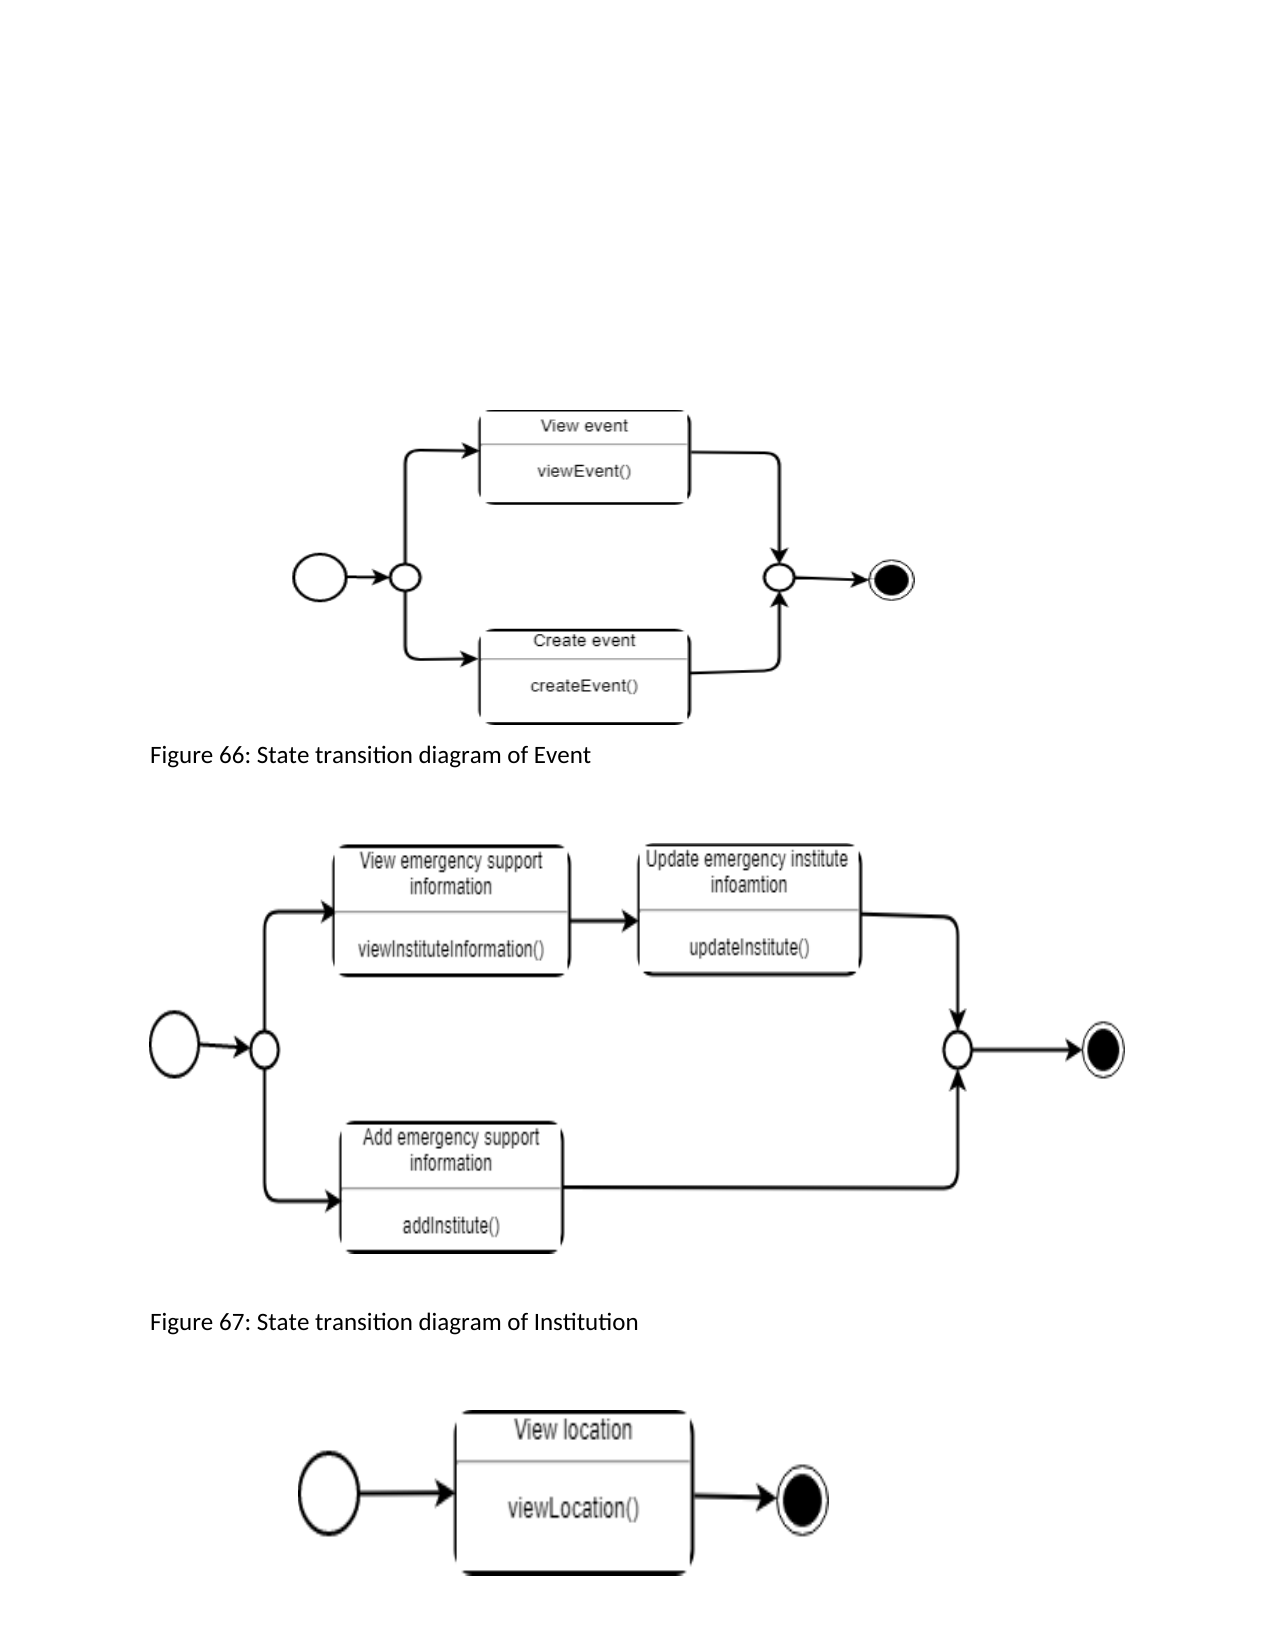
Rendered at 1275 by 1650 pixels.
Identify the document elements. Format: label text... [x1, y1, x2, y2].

picture [298, 1410, 829, 1576]
picture [149, 843, 1125, 1254]
picture [291, 410, 915, 725]
